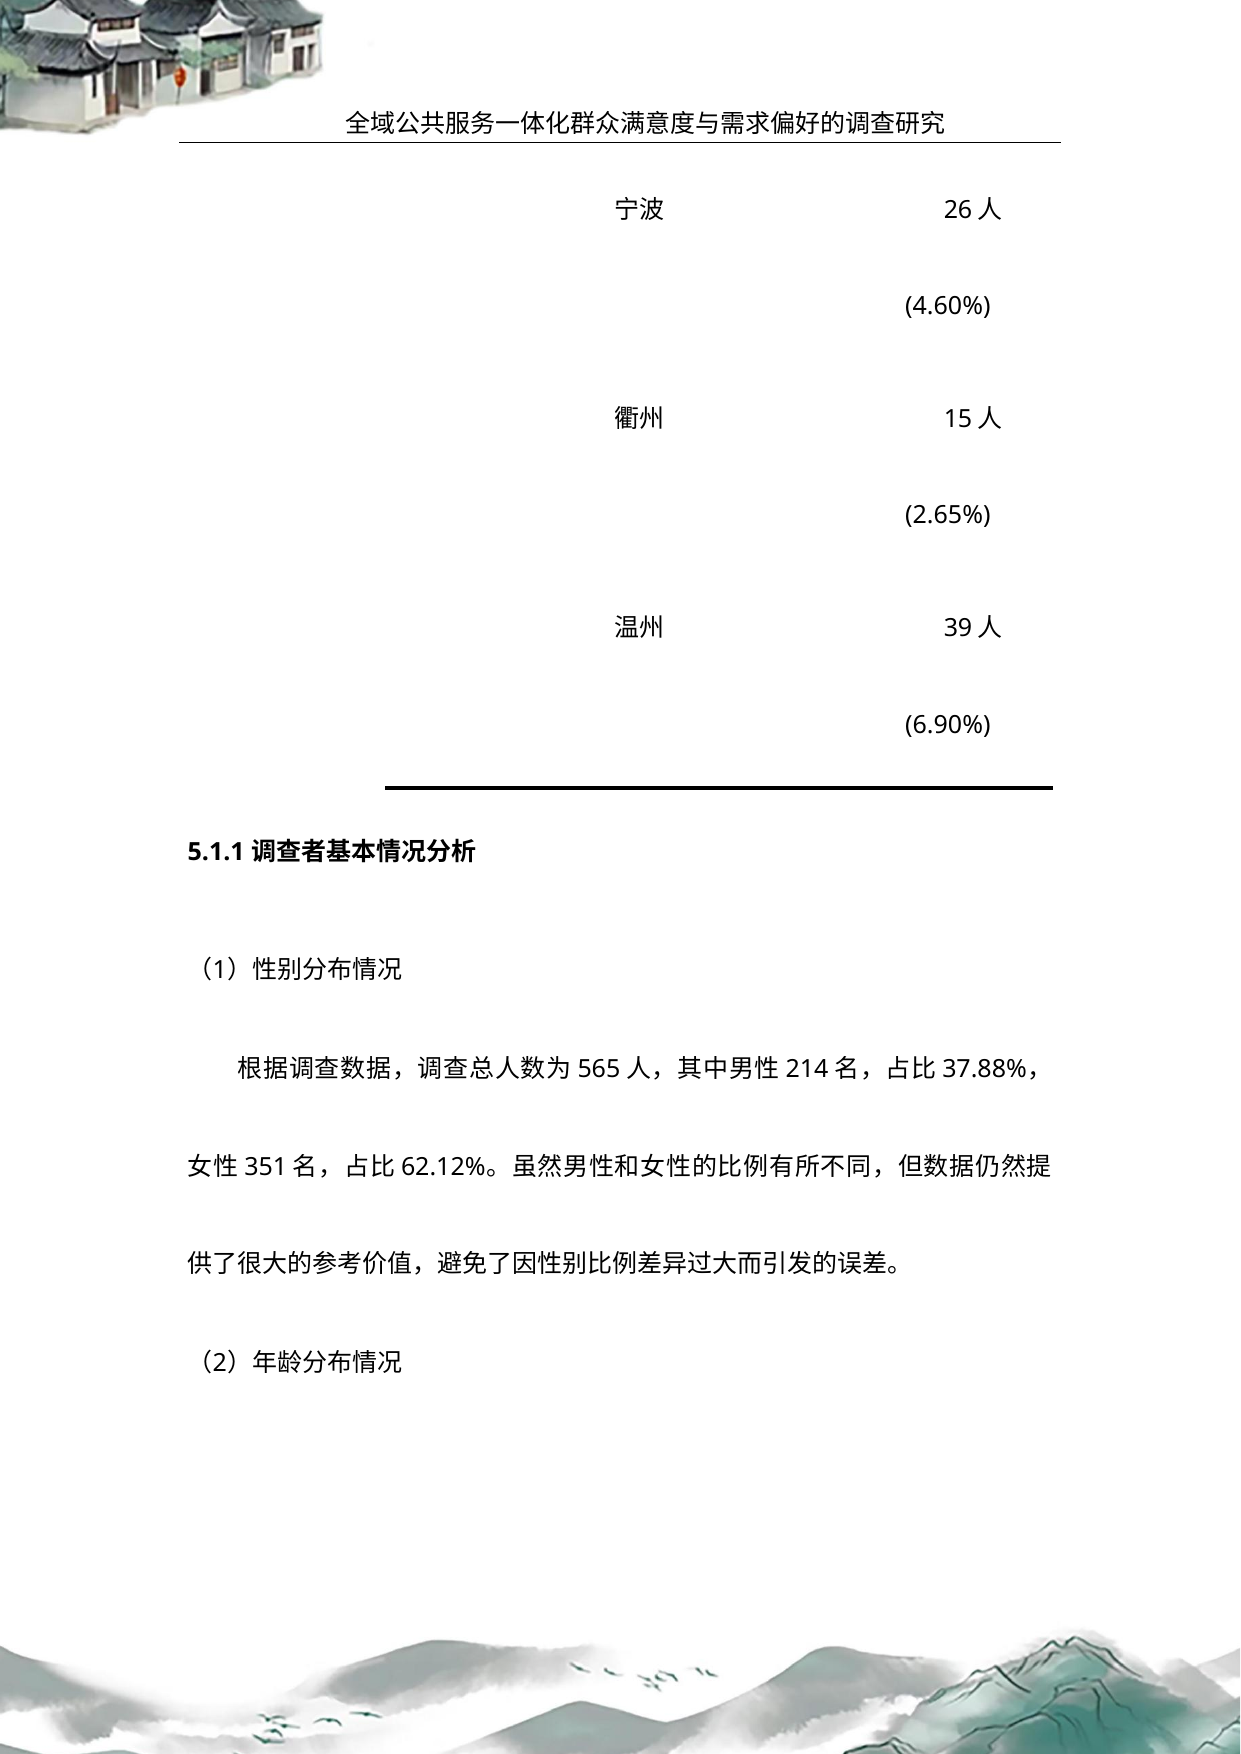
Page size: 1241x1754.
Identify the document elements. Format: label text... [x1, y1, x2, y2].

table_cell 衢州 [385, 368, 843, 577]
subtitle 5.1.1 调查者基本情况分析 [187, 817, 1053, 882]
table_cell 39人(6.90%) [843, 577, 1053, 786]
picture [0, 0, 1241, 1754]
table_cell 温州 [385, 577, 843, 786]
table_cell 15人(2.65%) [843, 368, 1053, 577]
table_cell 宁波 [385, 159, 843, 368]
text 根据调查数据，调查总人数为565人，其中男性214名，占比37.88%，女性351名，占比62.12%。虽然男性和女性的比例有所不同，但数据仍然提供了很大的参考价值，避免了因性别比例差异过大而引发的误差。 [187, 1034, 1053, 1294]
text （1）性别分布情况 [187, 935, 1053, 1000]
text （2）年龄分布情况 [187, 1328, 1053, 1393]
table_cell 26人(4.60%) [843, 159, 1053, 368]
